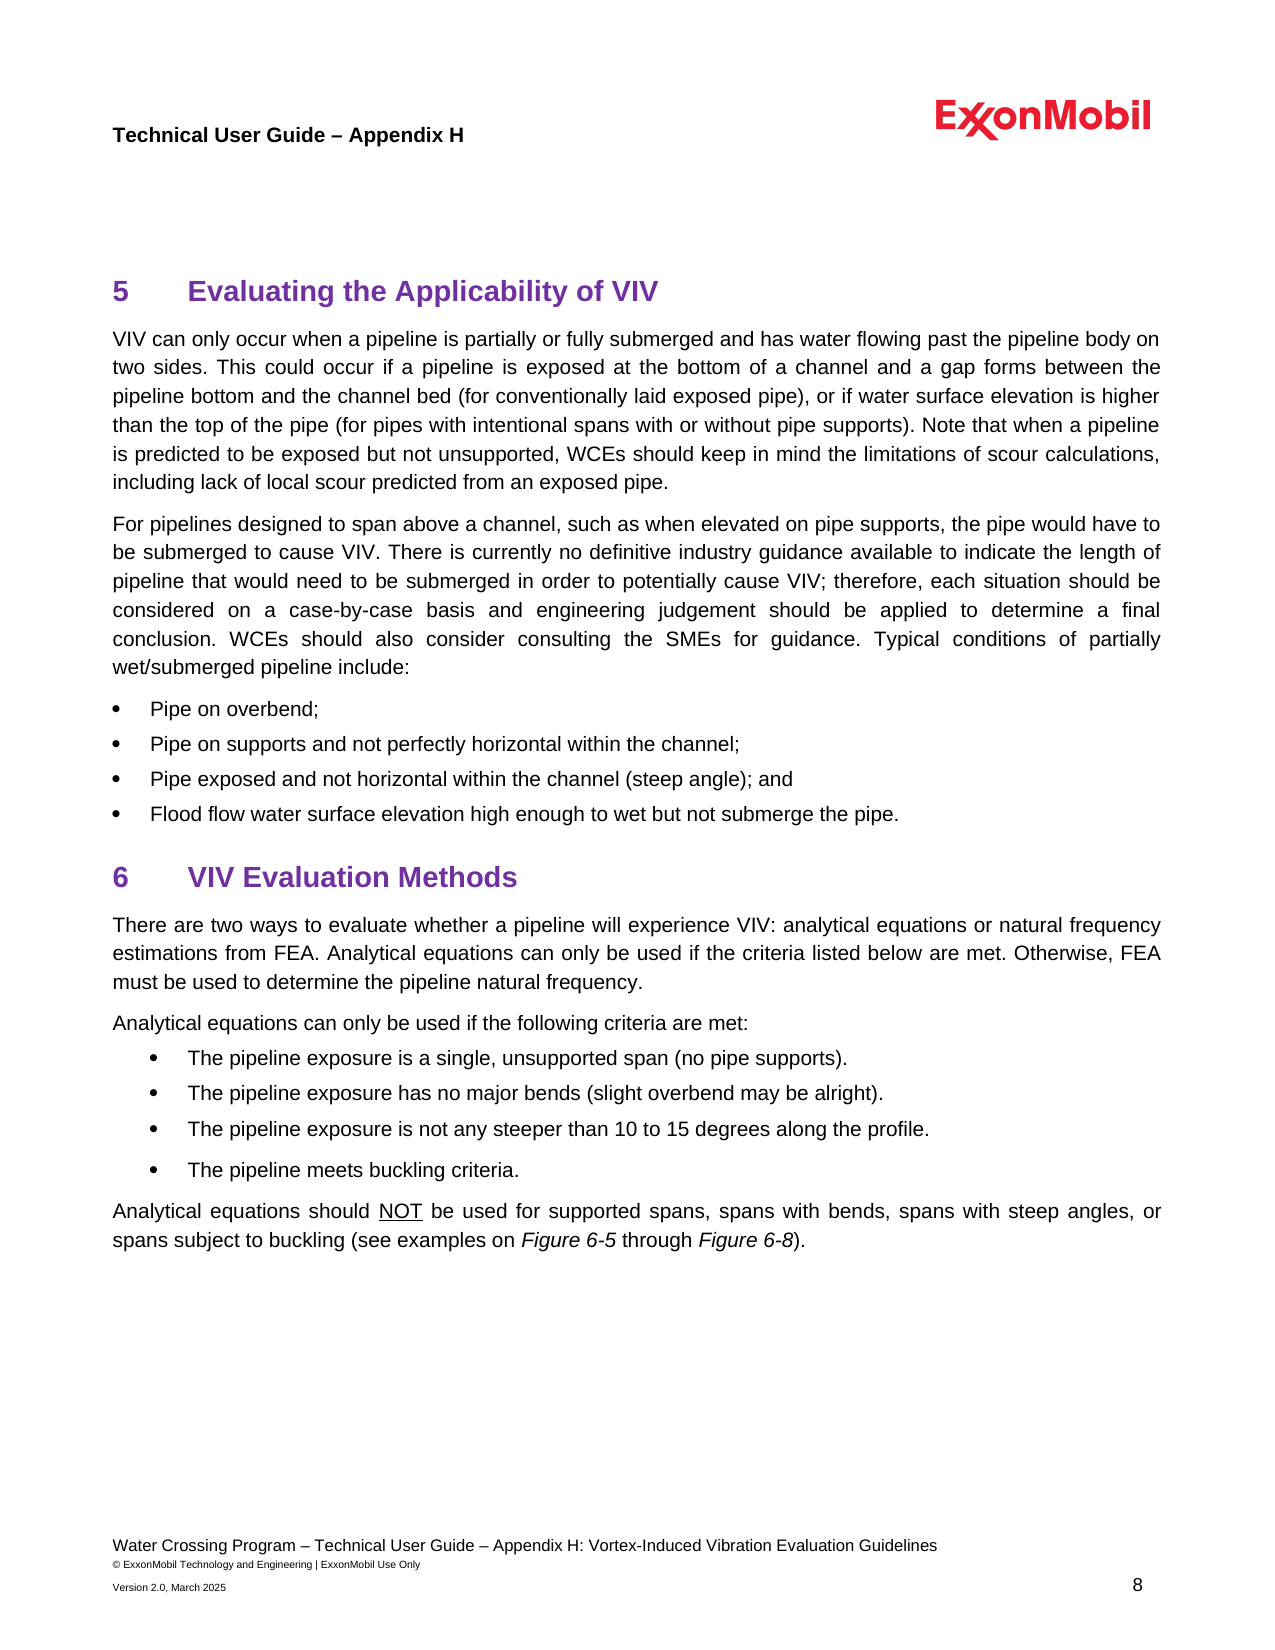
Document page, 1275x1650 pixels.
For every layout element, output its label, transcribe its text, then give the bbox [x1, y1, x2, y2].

text For pipelines designed to span above a channel, such as when elevated on pipe supports, the pipe would have to be submerged to cause VIV. There is currently no definitive industry guidance available to indicate the length of pipeline that would need to be submerged in order to potentially cause VIV; therefore, each situation should be considered on a case-by-case basis and engineering judgement should be applied to determine a final conclusion. WCEs should also consider consulting the SMEs for guidance. Typical conditions of partially wet/submerged pipeline include: [112, 511, 1162, 679]
list Pipe on overbend; [112, 696, 1162, 720]
subtitle Evaluating the Applicability of VIV [112, 274, 1162, 307]
list The pipeline meets buckling criteria. [150, 1158, 1162, 1182]
list The pipeline exposure is not any steeper than 10 to 15 degrees along the profile. [150, 1116, 1162, 1140]
picture [932, 97, 1154, 143]
text VIV can only occur when a pipeline is partially or fully submerged and has water flowing past the pipeline body on two sides. This could occur if a pipeline is exposed at the bottom of a channel and a gap forms between the pipeline bottom and the channel bed (for conventionally laid exposed pipe), or if water surface elevation is higher than the top of the pipe (for pipes with intentional spans with or without pipe supports). Note that when a pipeline is predicted to be exposed but not unsupported, WCEs should keep in mind the limitations of scour calculations, including lack of local scour predicted from an exposed pipe. [112, 326, 1162, 494]
list Pipe exposed and not horizontal within the channel (steep angle); and [112, 767, 1162, 791]
list Analytical equations can only be used if the following criteria are met: [112, 1011, 1162, 1035]
list The pipeline exposure is a single, unsupported span (no pipe supports). [150, 1046, 1162, 1070]
subtitle VIV Evaluation Methods [112, 860, 1162, 893]
list Flood flow water surface elevation high enough to wet but not submerge the pipe. [112, 802, 1162, 826]
list Pipe on supports and not perfectly horizontal within the channel; [112, 731, 1162, 756]
list The pipeline exposure has no major bends (slight overbend may be alright). [150, 1081, 1162, 1105]
text There are two ways to evaluate whether a pipeline will experience VIV: analytical equations or natural frequency estimations from FEA. Analytical equations can only be used if the criteria listed below are met. Otherwise, FEA must be used to determine the pipeline natural frequency. [112, 912, 1162, 994]
